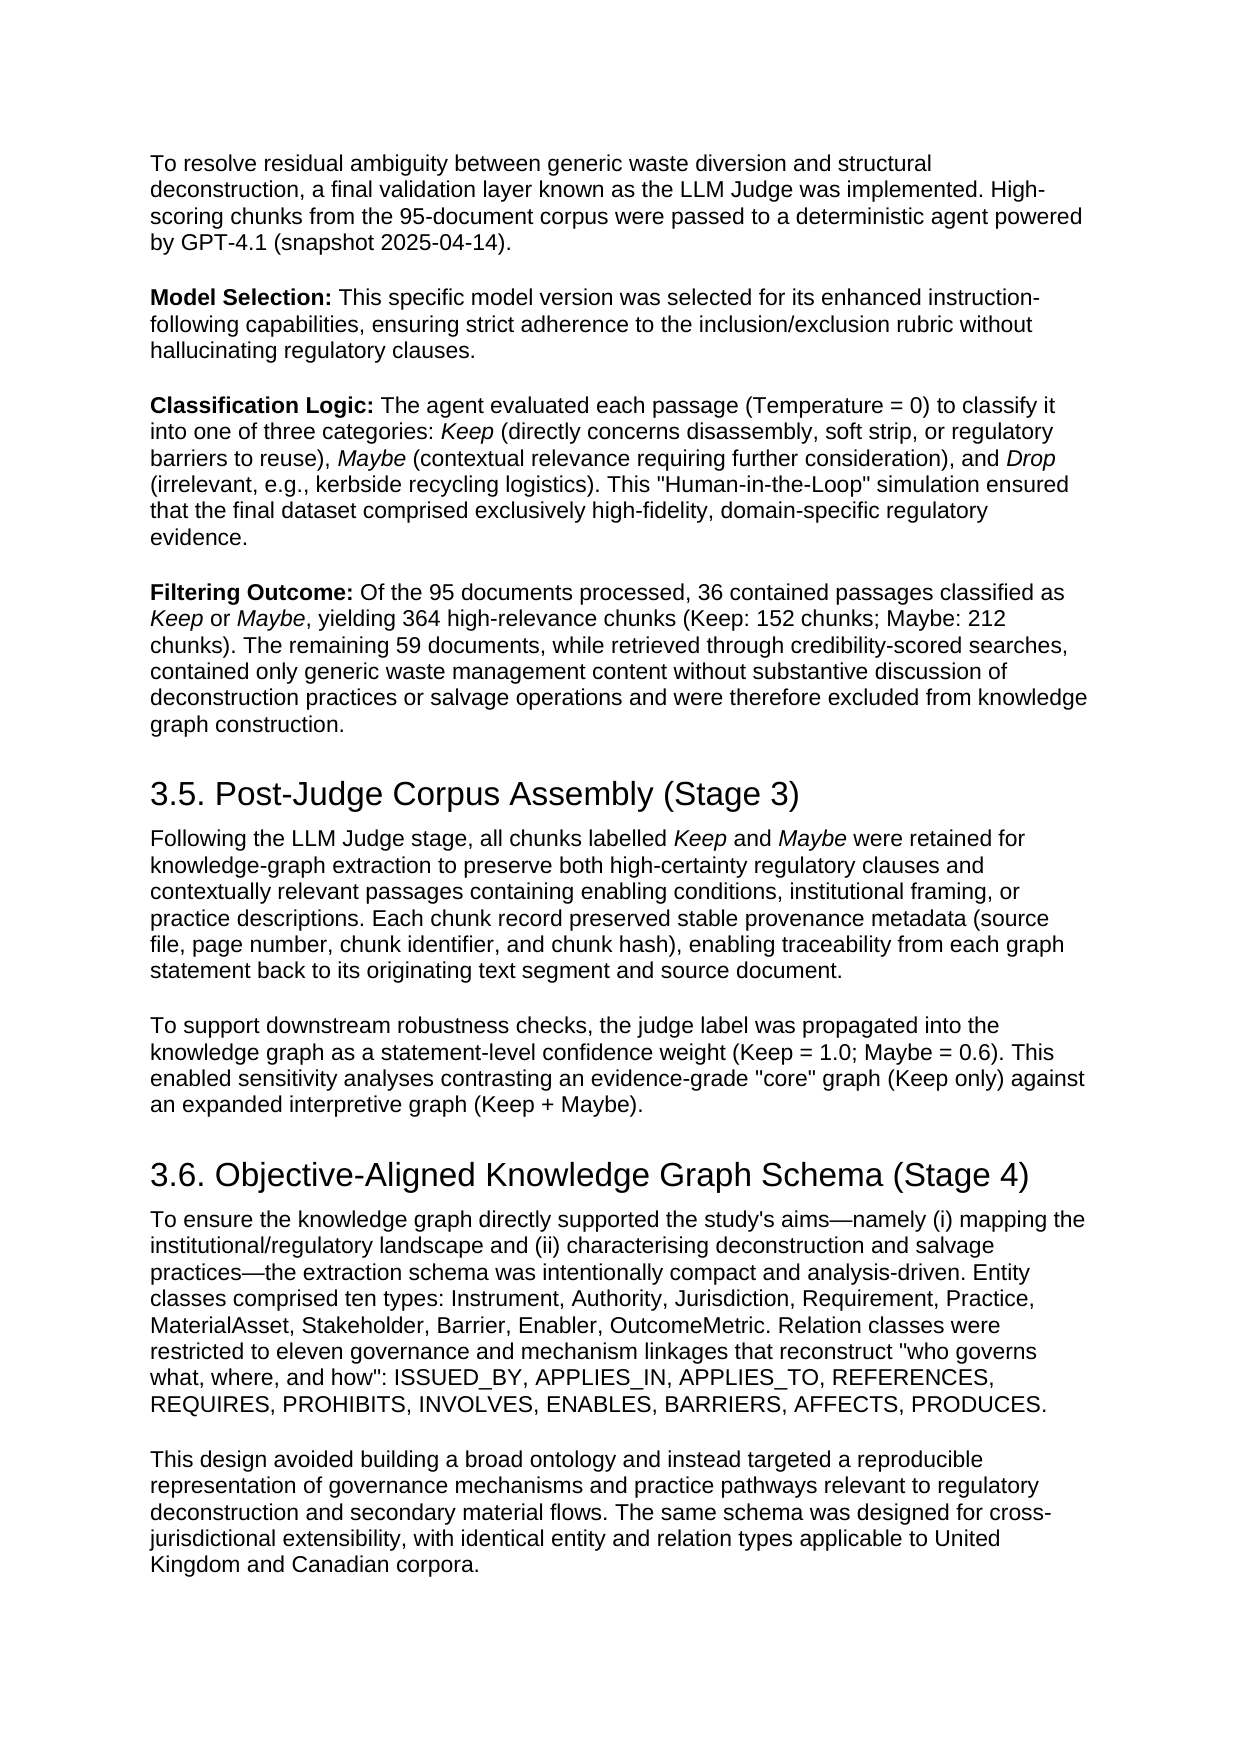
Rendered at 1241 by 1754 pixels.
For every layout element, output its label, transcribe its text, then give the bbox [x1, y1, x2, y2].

subtitle 3.6. Objective-Aligned Knowledge Graph Schema (Stage 4) [150, 1155, 1090, 1194]
text Filtering Outcome: Of the 95 documents processed, 36 contained passages classified as Keep or Maybe, yielding 364 high-relevance chunks (Keep: 152 chunks; Maybe: 212 chunks). The remaining 59 documents, while retrieved through credibility-scored searches, contained only generic waste management content without substantive discussion of deconstruction practices or salvage operations and were therefore excluded from knowledge graph construction. [150, 579, 1090, 737]
text Classification Logic: The agent evaluated each passage (Temperature = 0) to classify it into one of three categories: Keep (directly concerns disassembly, soft strip, or regulatory barriers to reuse), Maybe (contextual relevance requiring further consideration), and Drop (irrelevant, e.g., kerbside recycling logistics). This "Human-in-the-Loop" simulation ensured that the final dataset comprised exclusively high-fidelity, domain-specific regulatory evidence. [150, 392, 1090, 550]
text This design avoided building a broad ontology and instead targeted a reproducible representation of governance mechanisms and practice pathways relevant to regulatory deconstruction and secondary material flows. The same schema was designed for cross-jurisdictional extensibility, with identical entity and relation types applicable to United Kingdom and Canadian corpora. [150, 1446, 1090, 1577]
text To resolve residual ambiguity between generic waste diversion and structural deconstruction, a final validation layer known as the LLM Judge was implemented. High-scoring chunks from the 95-document corpus were passed to a deterministic agent powered by GPT-4.1 (snapshot 2025-04-14). [150, 150, 1090, 255]
text Model Selection: This specific model version was selected for its enhanced instruction-following capabilities, ensuring strict adherence to the inclusion/exclusion rubric without hallucinating regulatory clauses. [150, 284, 1090, 363]
subtitle 3.5. Post-Judge Corpus Assembly (Stage 3) [150, 774, 1090, 813]
text To ensure the knowledge graph directly supported the study's aims—namely (i) mapping the institutional/regulatory landscape and (ii) characterising deconstruction and salvage practices—the extraction schema was intentionally compact and analysis-driven. Entity classes comprised ten types: Instrument, Authority, Jurisdiction, Requirement, Practice, MaterialAsset, Stakeholder, Barrier, Enabler, OutcomeMetric. Relation classes were restricted to eleven governance and mechanism linkages that reconstruct "who governs what, where, and how": ISSUED_BY, APPLIES_IN, APPLIES_TO, REFERENCES, REQUIRES, PROHIBITS, INVOLVES, ENABLES, BARRIERS, AFFECTS, PRODUCES. [150, 1206, 1090, 1417]
text Following the LLM Judge stage, all chunks labelled Keep and Maybe were retained for knowledge-graph extraction to preserve both high-certainty regulatory clauses and contextually relevant passages containing enabling conditions, institutional framing, or practice descriptions. Each chunk record preserved stable provenance metadata (source file, page number, chunk identifier, and chunk hash), enabling traceability from each graph statement back to its originating text segment and source document. [150, 825, 1090, 983]
text To support downstream robustness checks, the judge label was propagated into the knowledge graph as a statement-level confidence weight (Keep = 1.0; Maybe = 0.6). This enabled sensitivity analyses contrasting an evidence-grade "core" graph (Keep only) against an expanded interpretive graph (Keep + Maybe). [150, 1012, 1090, 1118]
